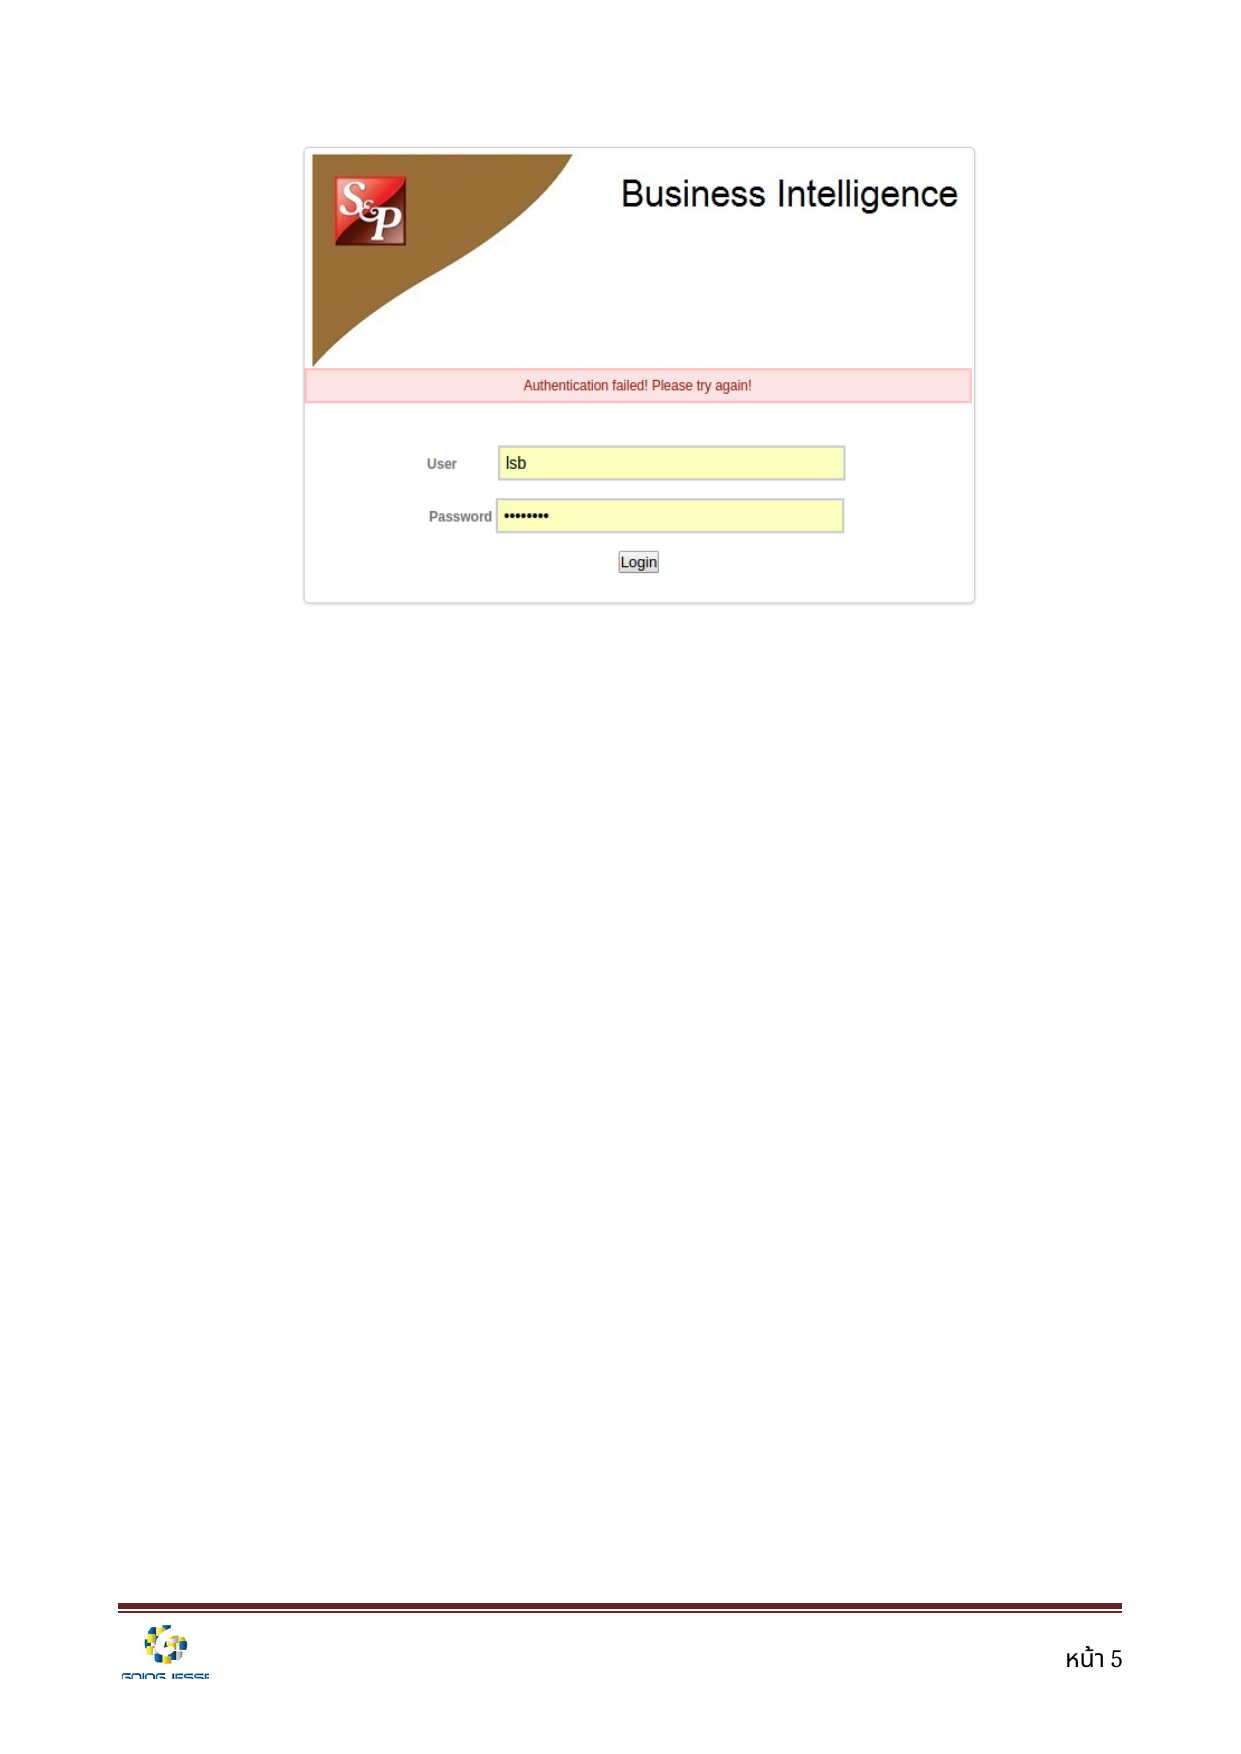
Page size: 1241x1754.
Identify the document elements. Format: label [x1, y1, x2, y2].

picture [298, 141, 983, 613]
